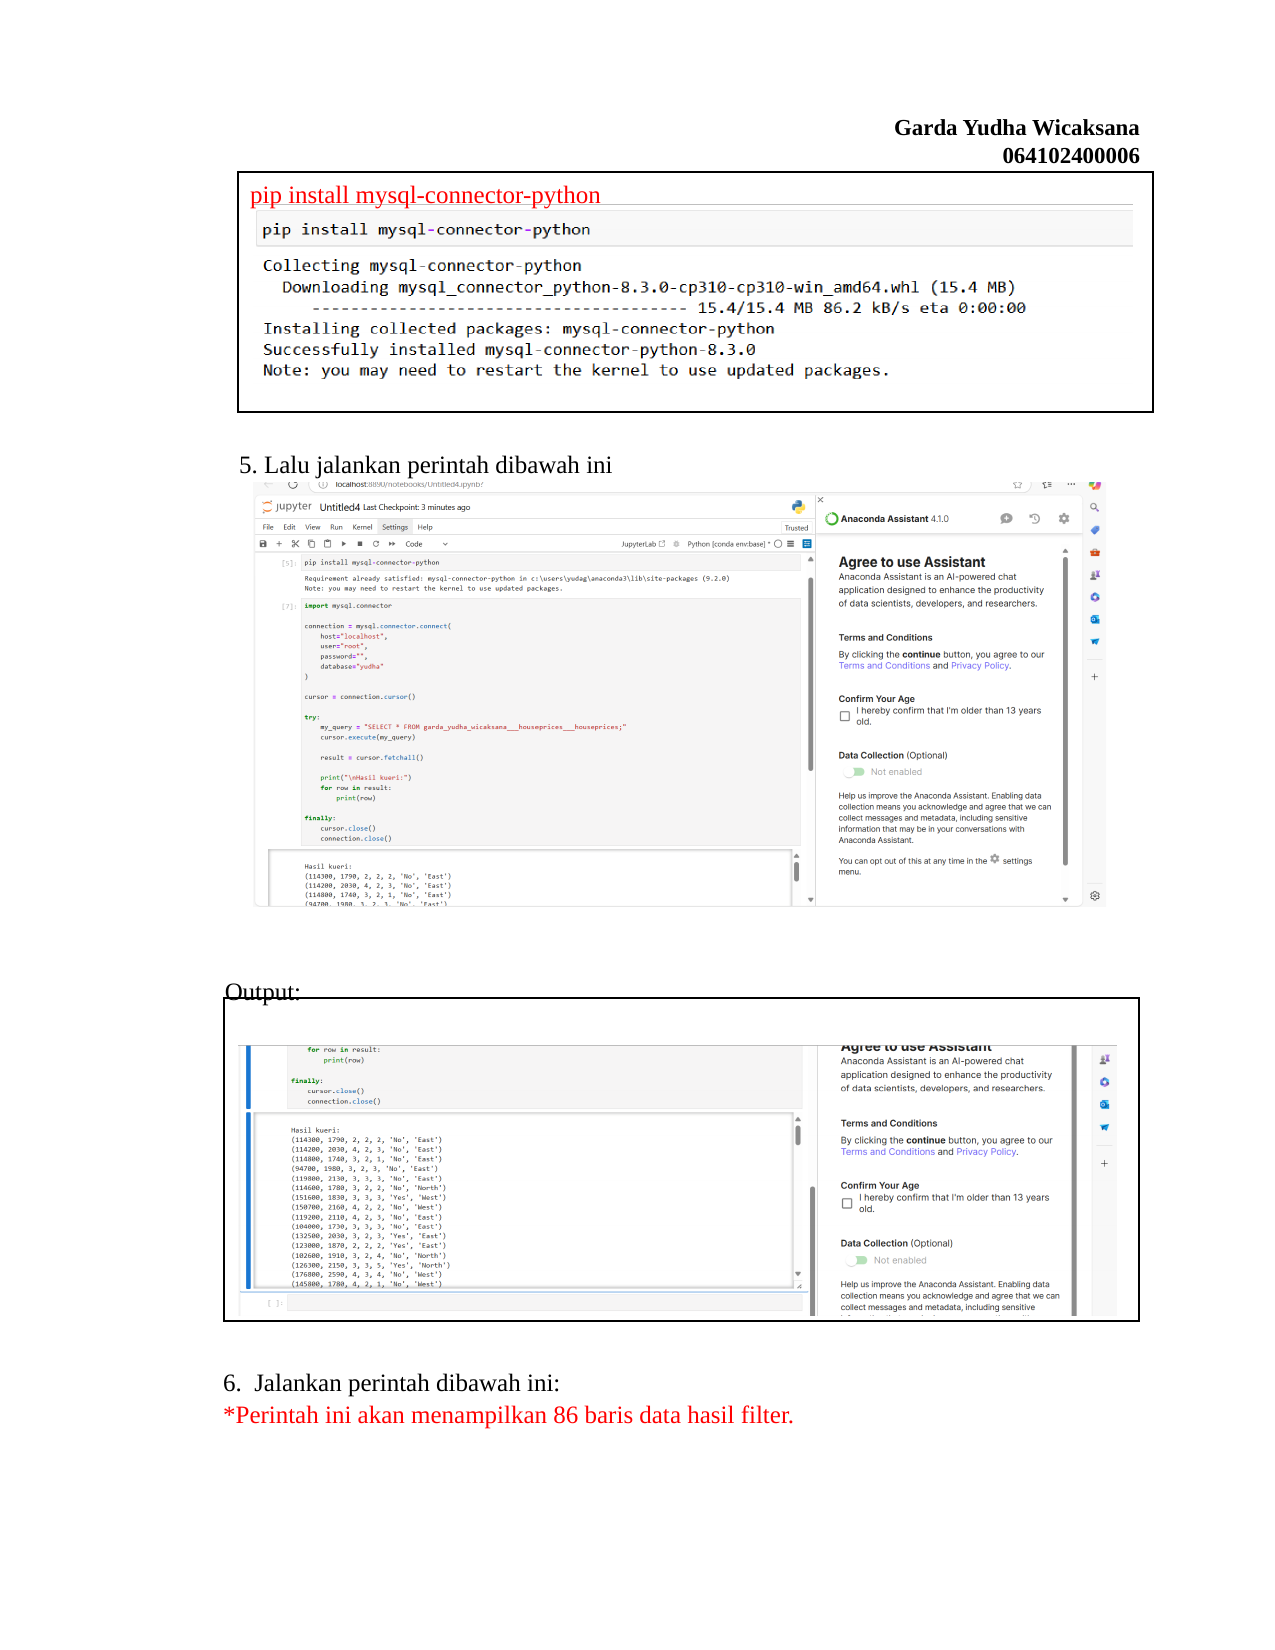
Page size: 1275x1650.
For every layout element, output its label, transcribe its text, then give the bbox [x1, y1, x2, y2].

picture [237, 1045, 1117, 1316]
list Jalankan perintah dibawah ini: [223, 1368, 1124, 1396]
picture [252, 204, 1133, 384]
text *Perintah ini akan menampilkan 86 baris data hasil filter. [223, 1400, 1154, 1429]
picture [252, 481, 1107, 907]
